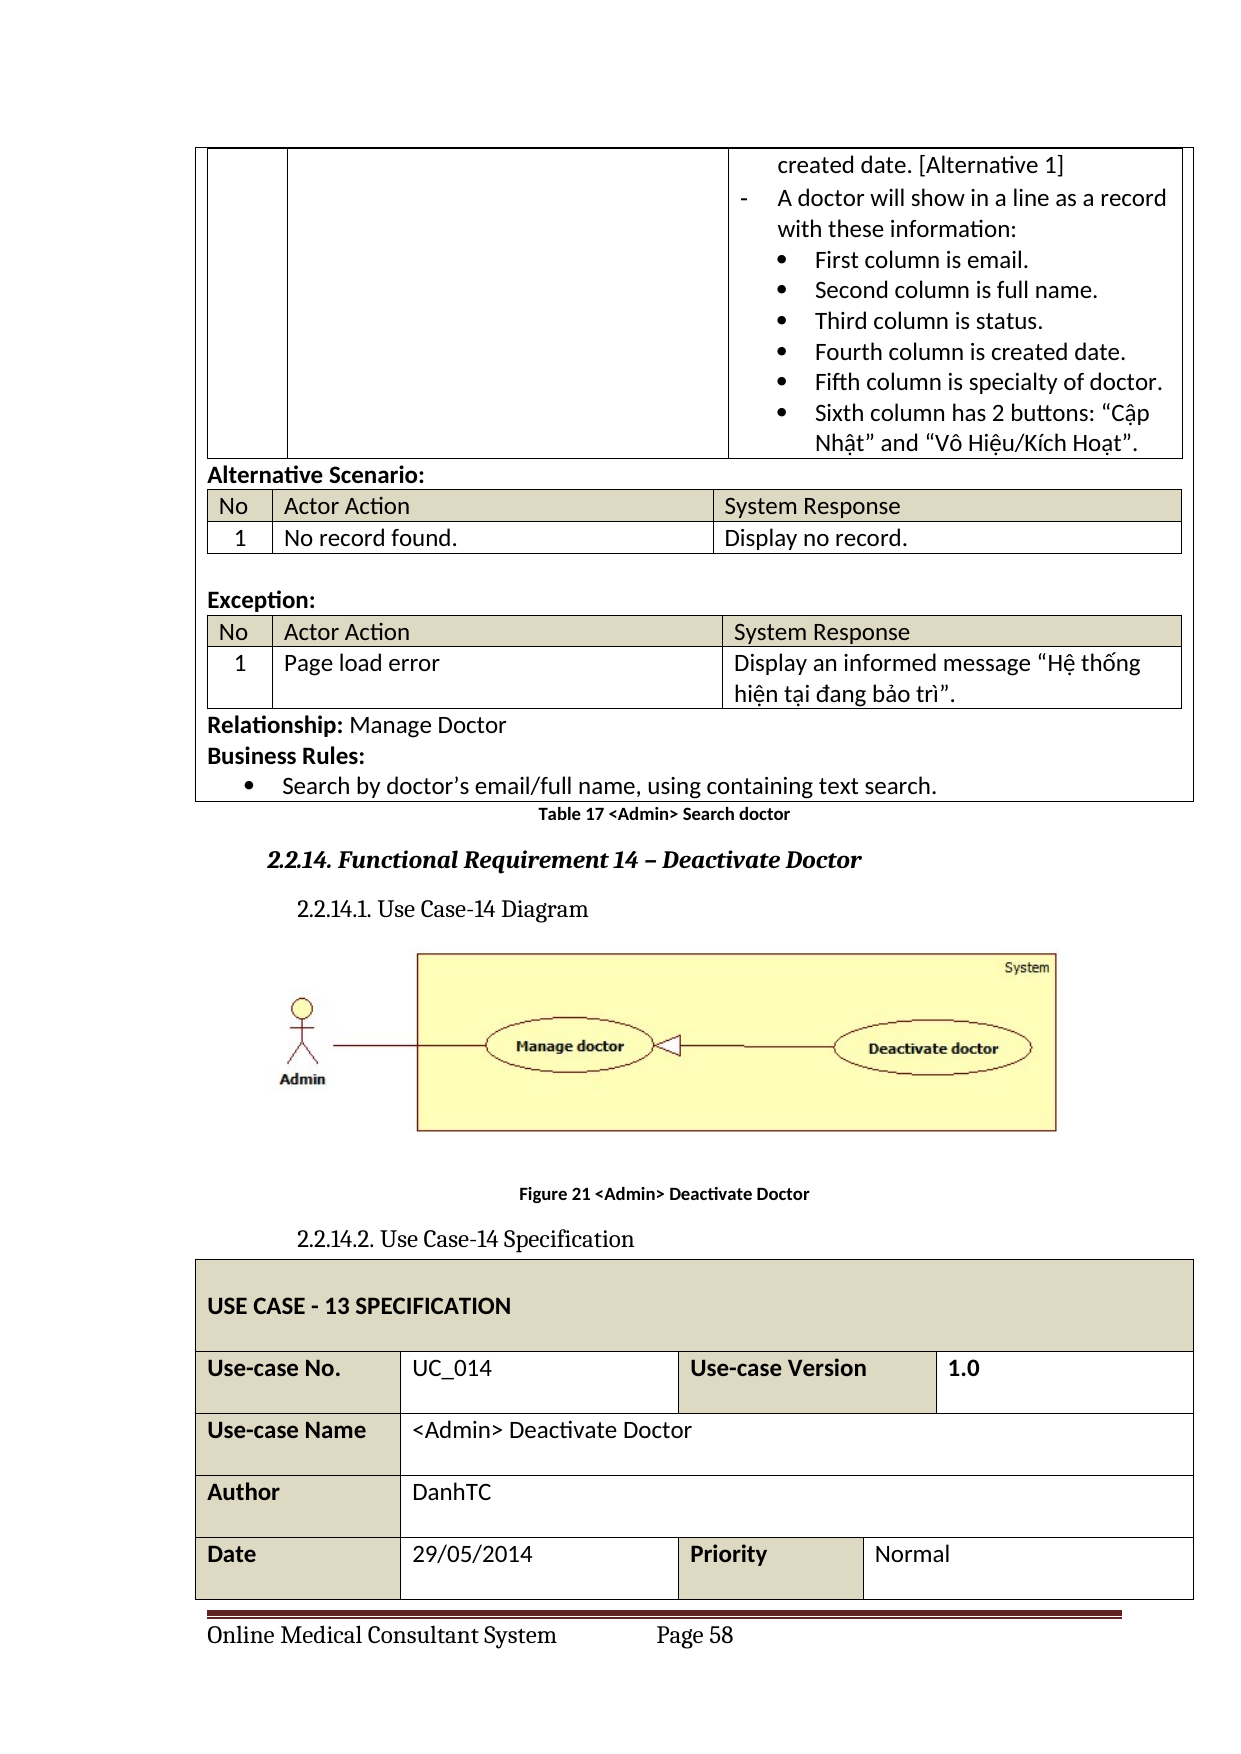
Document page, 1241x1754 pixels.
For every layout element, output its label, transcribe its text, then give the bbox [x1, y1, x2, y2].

text Figure 21 <Admin> Deactivate Doctor [207, 1182, 1122, 1204]
subtitle Use Case-14 Specification [282, 1225, 1122, 1254]
subtitle Functional Requirement 14 – Deactivate Doctor [267, 846, 1122, 874]
table_header USE CASE - 13 SPECIFICATION [196, 1260, 1193, 1351]
table_cell <Admin> Deactivate Doctor [401, 1414, 1193, 1475]
table_cell 1.0 [937, 1352, 1193, 1413]
table_cell Use-case Version [679, 1352, 936, 1413]
table_cell DanhTC [401, 1476, 1193, 1537]
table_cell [196, 148, 1193, 801]
text Table 17 <Admin> Search doctor [207, 802, 1122, 825]
table_cell Normal [864, 1538, 1193, 1599]
table_cell 29/05/2014 [401, 1538, 678, 1599]
picture [247, 928, 1082, 1157]
table_cell Use-case No. [196, 1352, 400, 1413]
table_cell Priority [679, 1538, 863, 1599]
subtitle Use Case-14 Diagram [282, 895, 1122, 924]
table_cell UC_014 [401, 1352, 678, 1413]
table_cell Date [196, 1538, 400, 1599]
table_cell Author [196, 1476, 400, 1537]
table_cell Use-case Name [196, 1414, 400, 1475]
